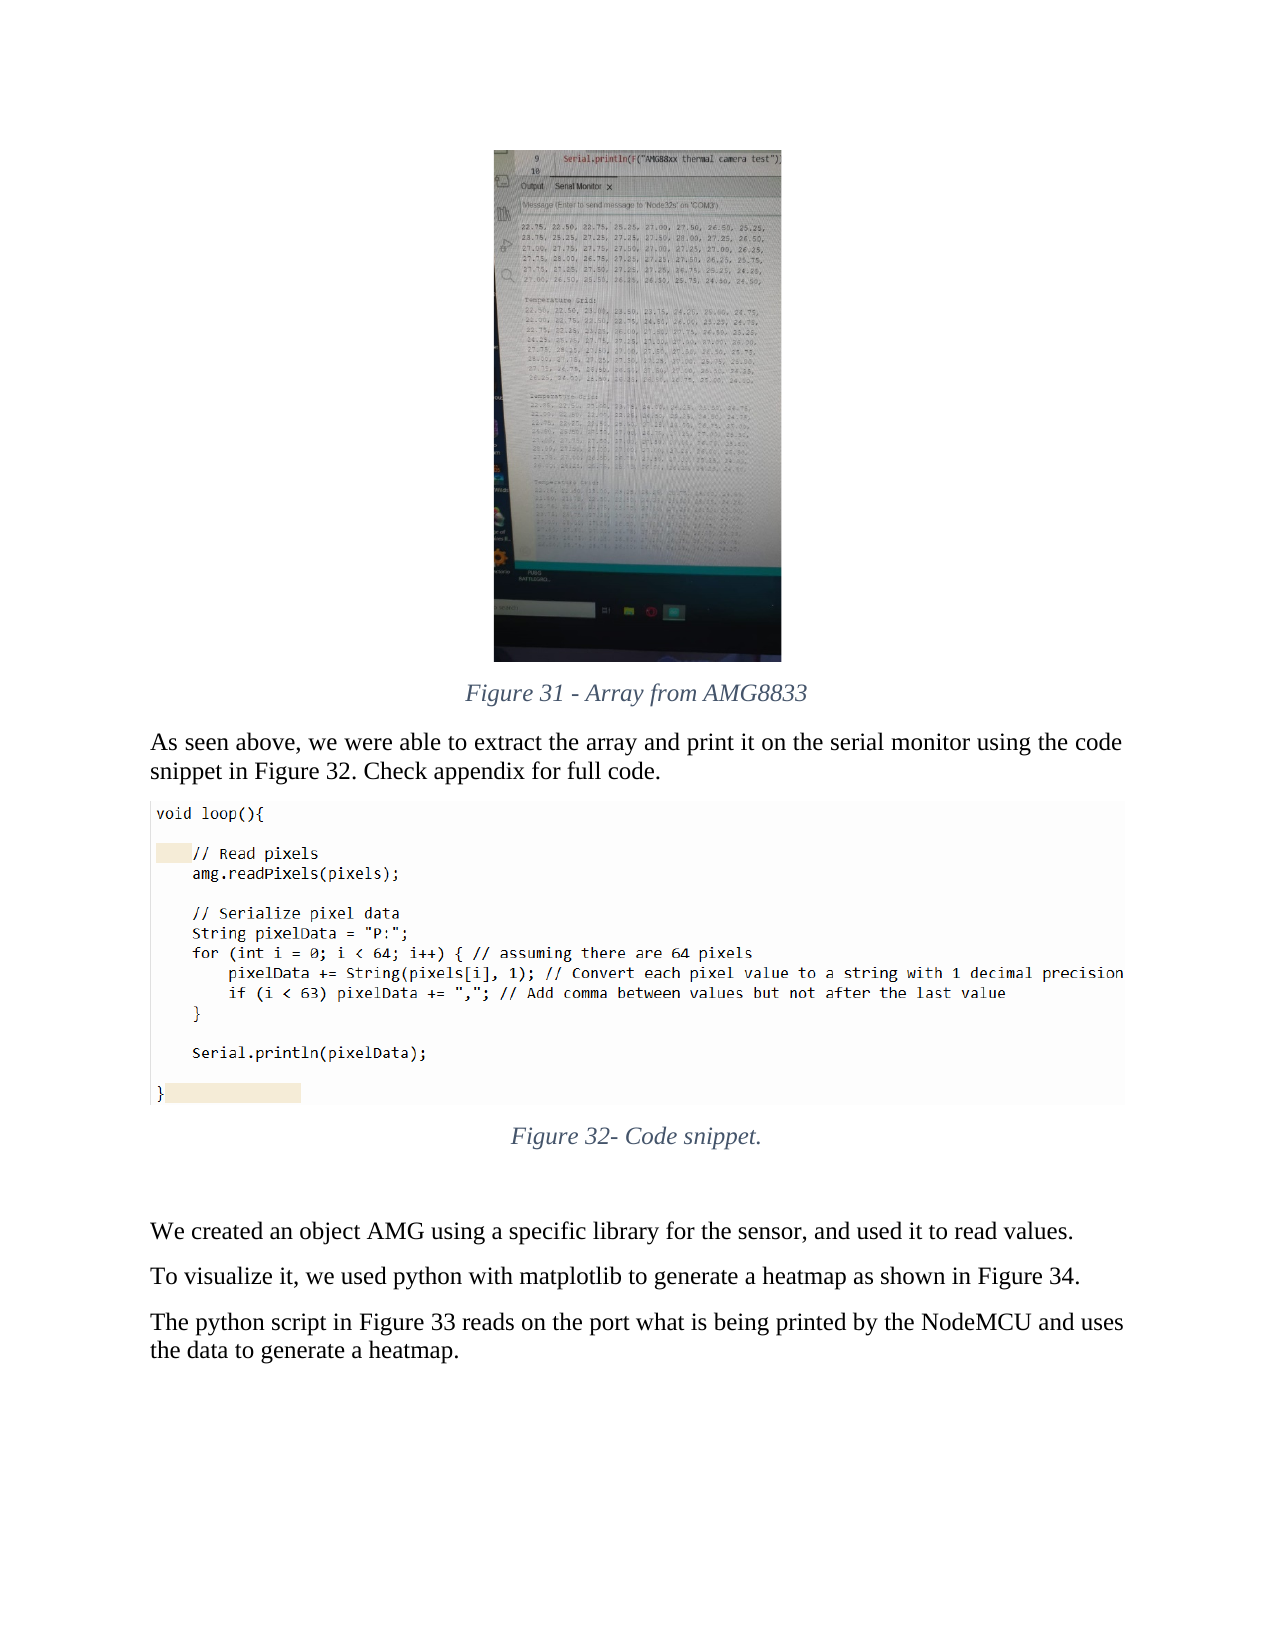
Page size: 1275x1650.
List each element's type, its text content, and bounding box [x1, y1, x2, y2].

text As seen above, we were able to extract the array and print it on the serial monitor using the code snippet in Figure 32. Check appendix for full code. [150, 727, 1125, 785]
picture [150, 801, 1125, 1105]
text The python script in Figure 33 reads on the port what is being printed by the NodeMCU and uses the data to generate a heatmap. [150, 1307, 1125, 1364]
text We created an object AMG using a specific library for the sensor, and used it to read values. [150, 1216, 1125, 1245]
picture [493, 150, 782, 662]
text To visualize it, we used python with matplotlib to generate a heatmap as shown in Figure 34. [150, 1261, 1125, 1290]
text Figure 31 - Array from AMG8833 [150, 678, 1125, 707]
text Figure 32- Code snippet. [150, 1121, 1125, 1150]
